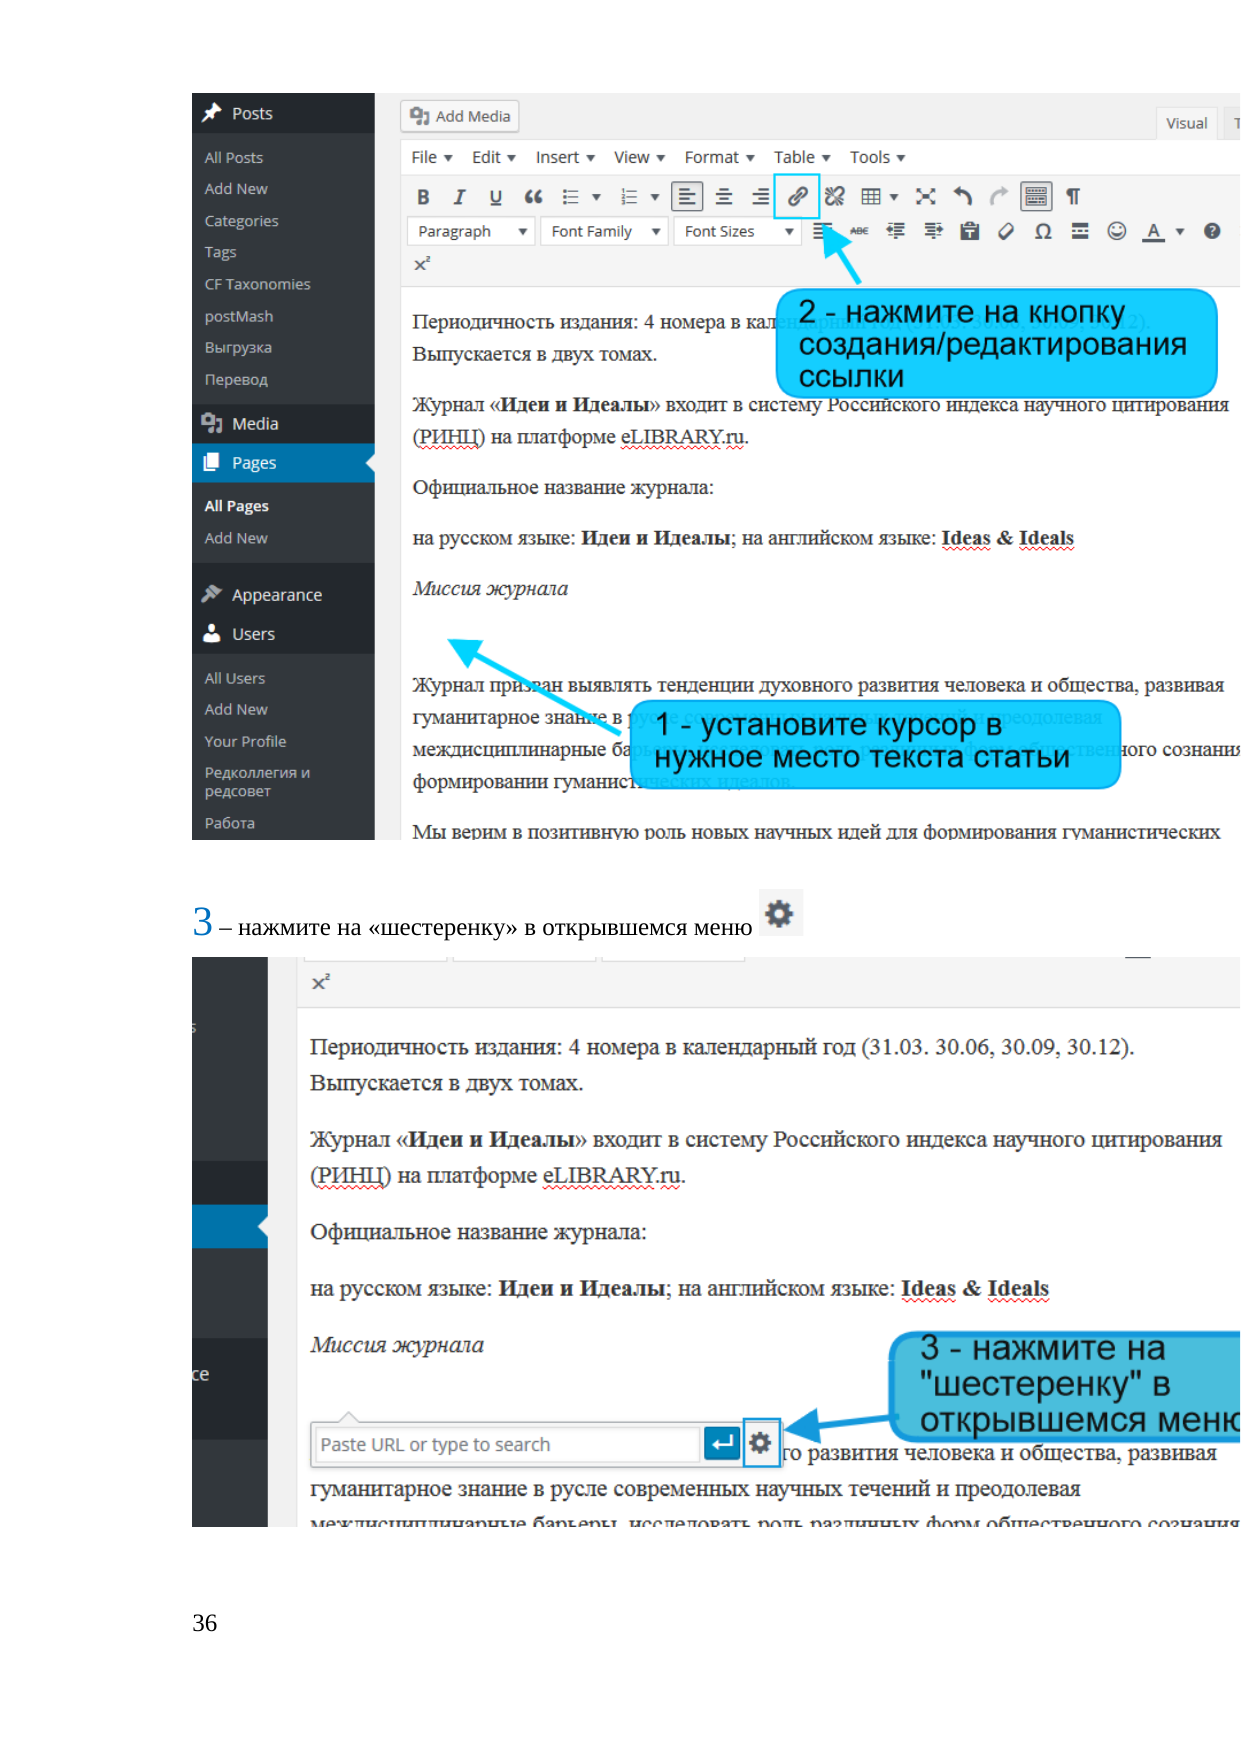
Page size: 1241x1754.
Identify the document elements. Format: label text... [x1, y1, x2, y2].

picture [192, 93, 1241, 840]
picture [262, 460, 272, 468]
text 3 – нажмите на «шестеренку» в открывшемся меню [118, 889, 1152, 944]
picture [203, 453, 219, 471]
picture [234, 458, 239, 468]
picture [246, 460, 259, 470]
picture [759, 889, 804, 936]
picture [192, 957, 1241, 1527]
